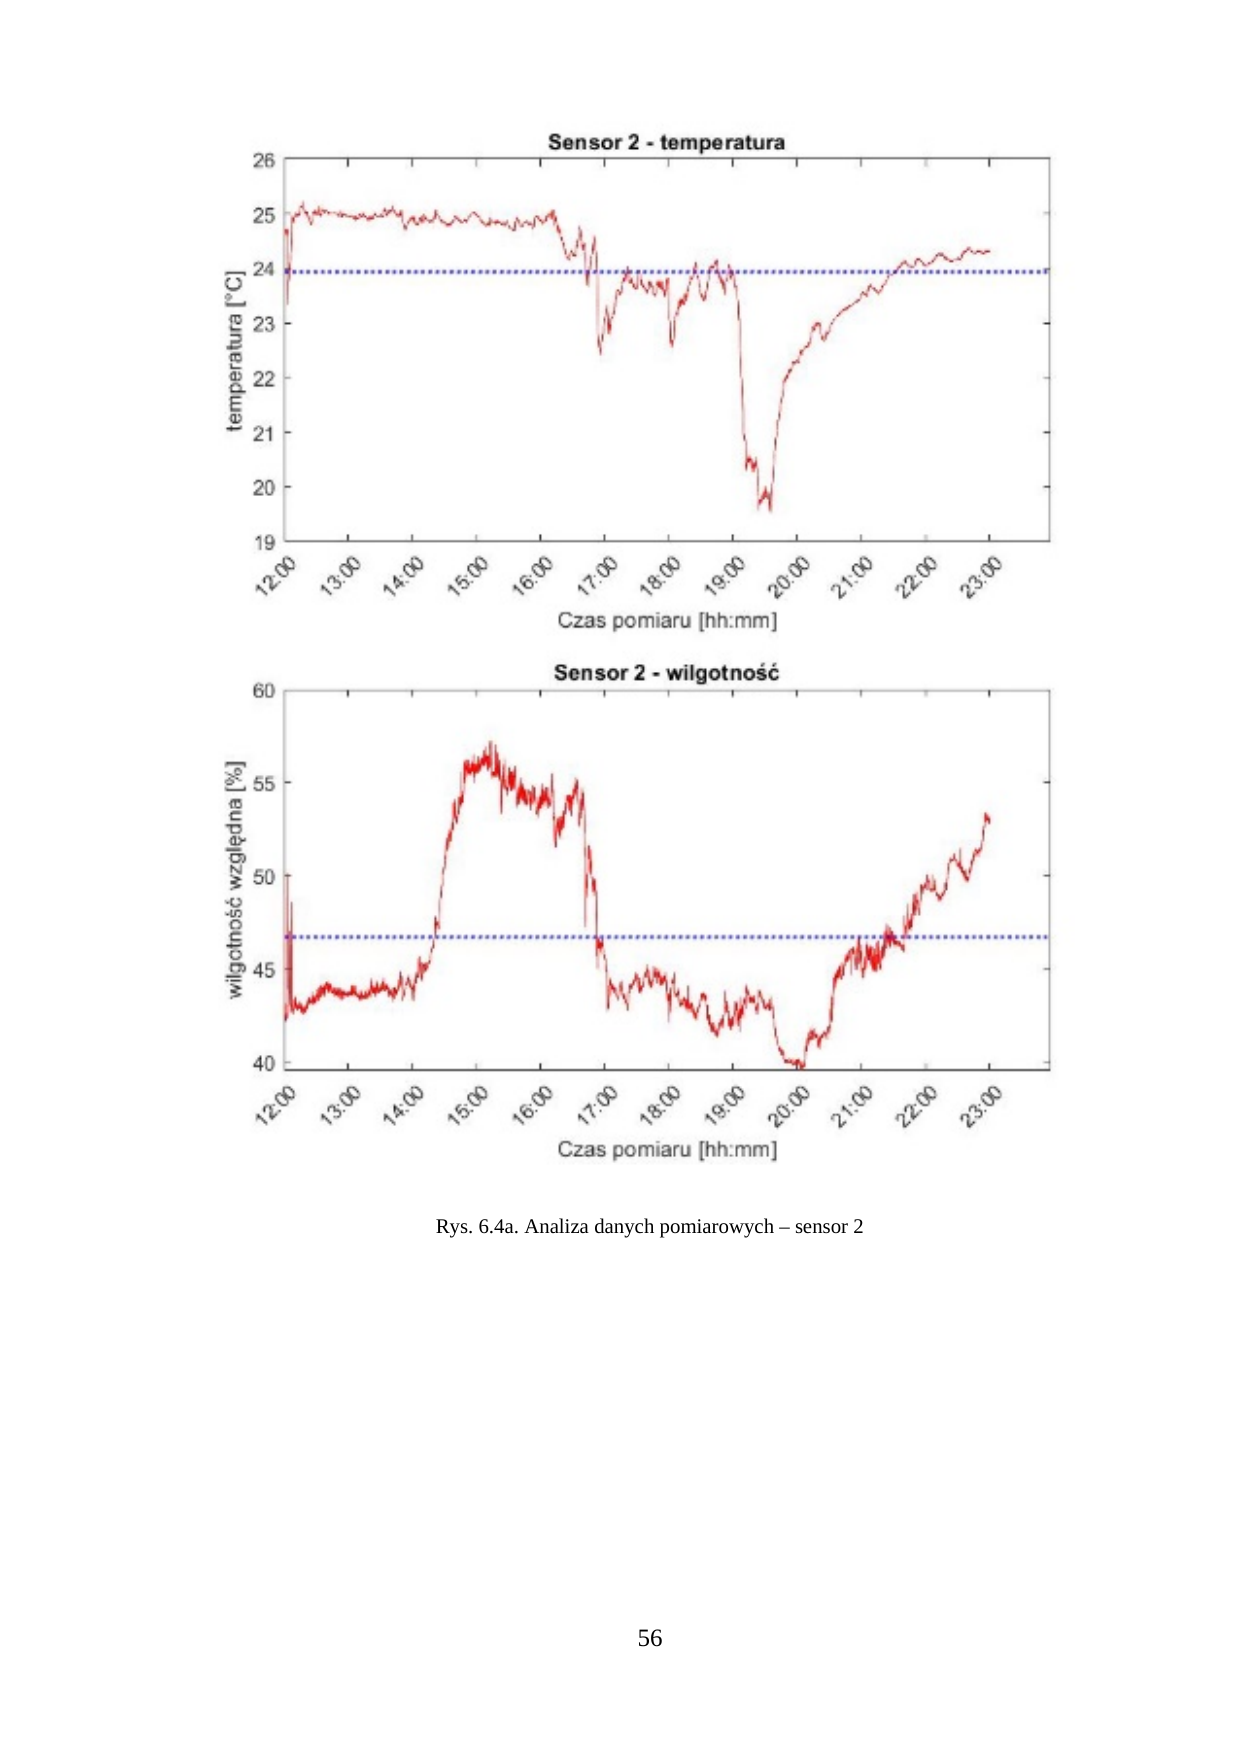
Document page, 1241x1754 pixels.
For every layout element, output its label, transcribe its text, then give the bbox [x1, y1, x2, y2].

picture [206, 118, 1137, 1183]
text Rys. 6.4a. Analiza danych pomiarowych – sensor 2 [207, 1214, 1092, 1238]
